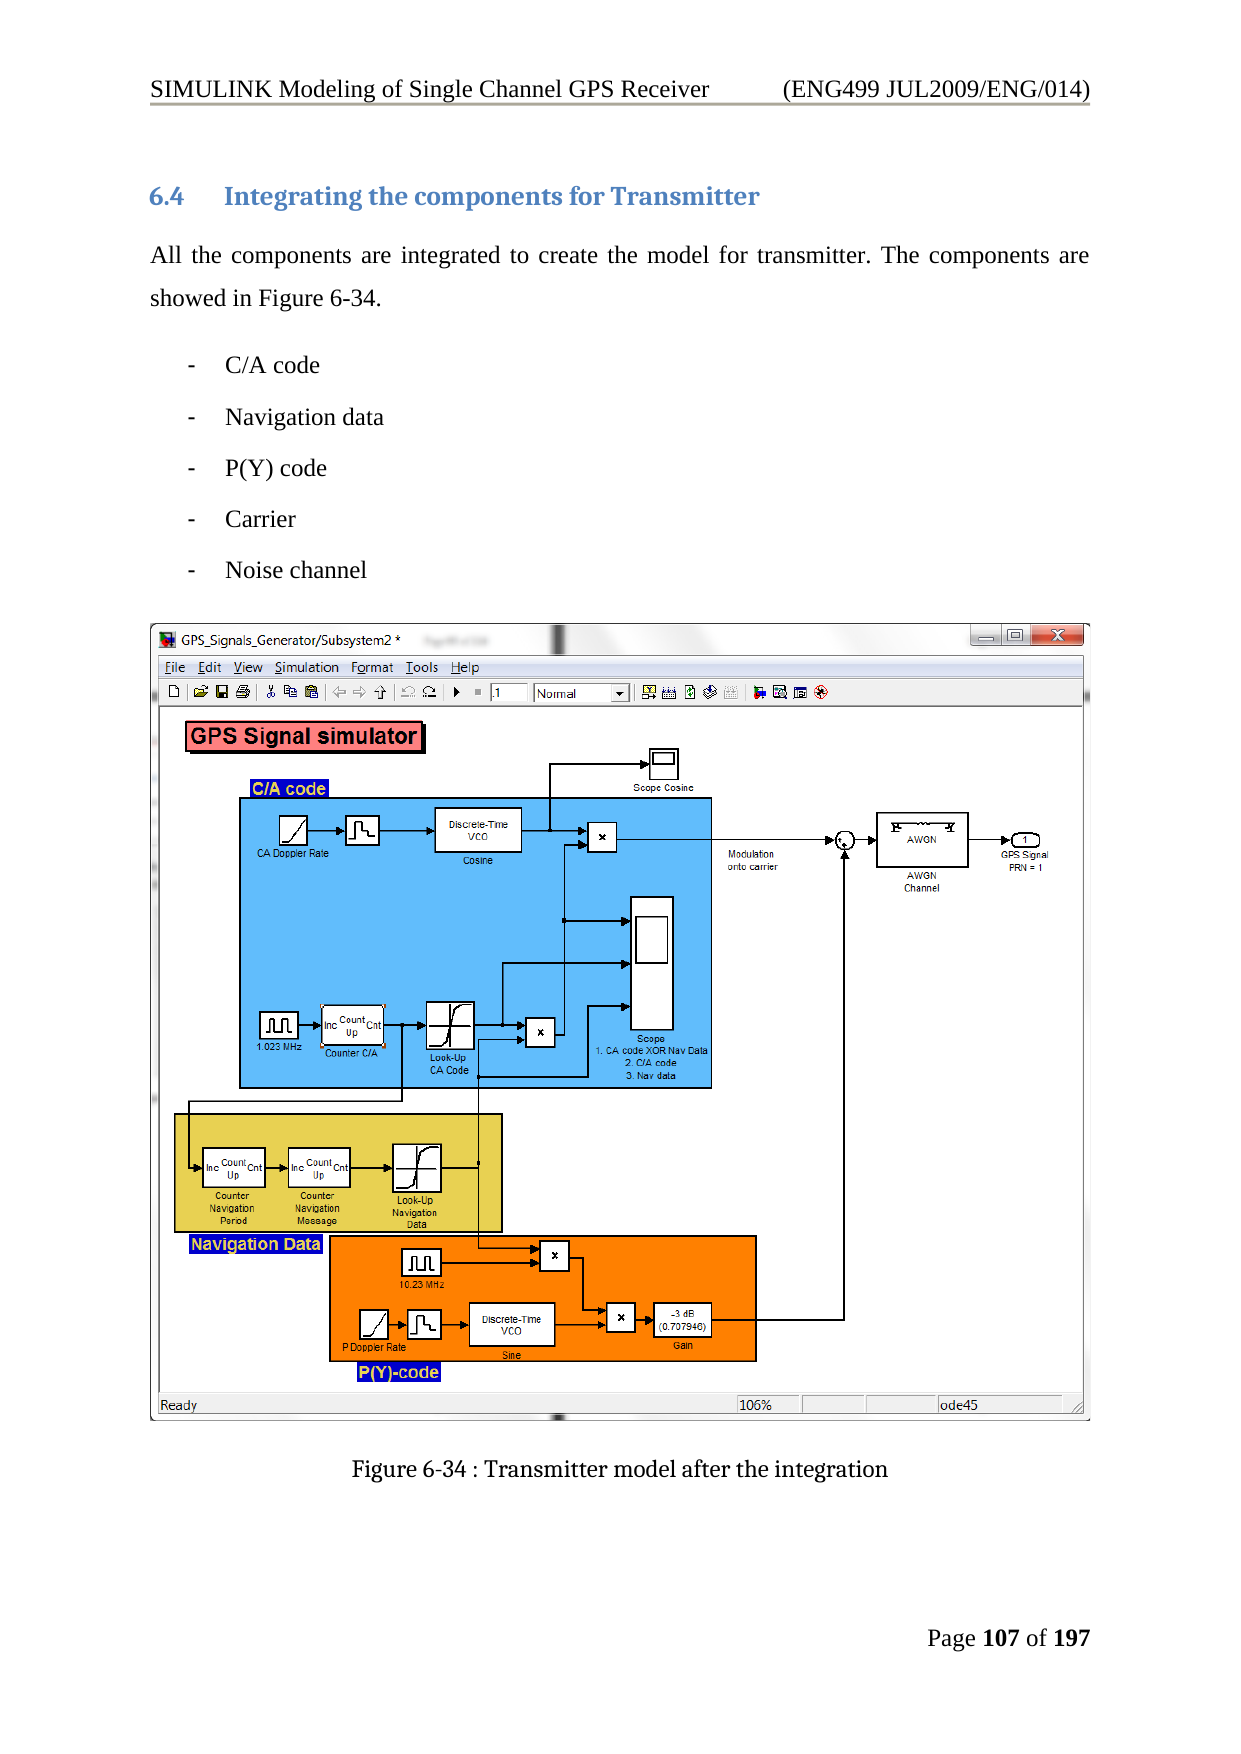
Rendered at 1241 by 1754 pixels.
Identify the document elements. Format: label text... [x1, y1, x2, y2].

picture [150, 623, 1091, 1421]
subtitle Integrating the components for Transmitter [149, 181, 1090, 212]
text All the components are integrated to create the model for transmitter. The components are showed in Figure 6-34. [150, 240, 1090, 312]
list Navigation data [187, 398, 1090, 432]
list Noise channel [187, 551, 1090, 585]
text Figure 6-34 : Transmitter model after the integration [150, 1455, 1090, 1484]
list Carrier [187, 500, 1090, 534]
list C/A code [187, 347, 1090, 381]
list P(Y) code [187, 449, 1090, 483]
